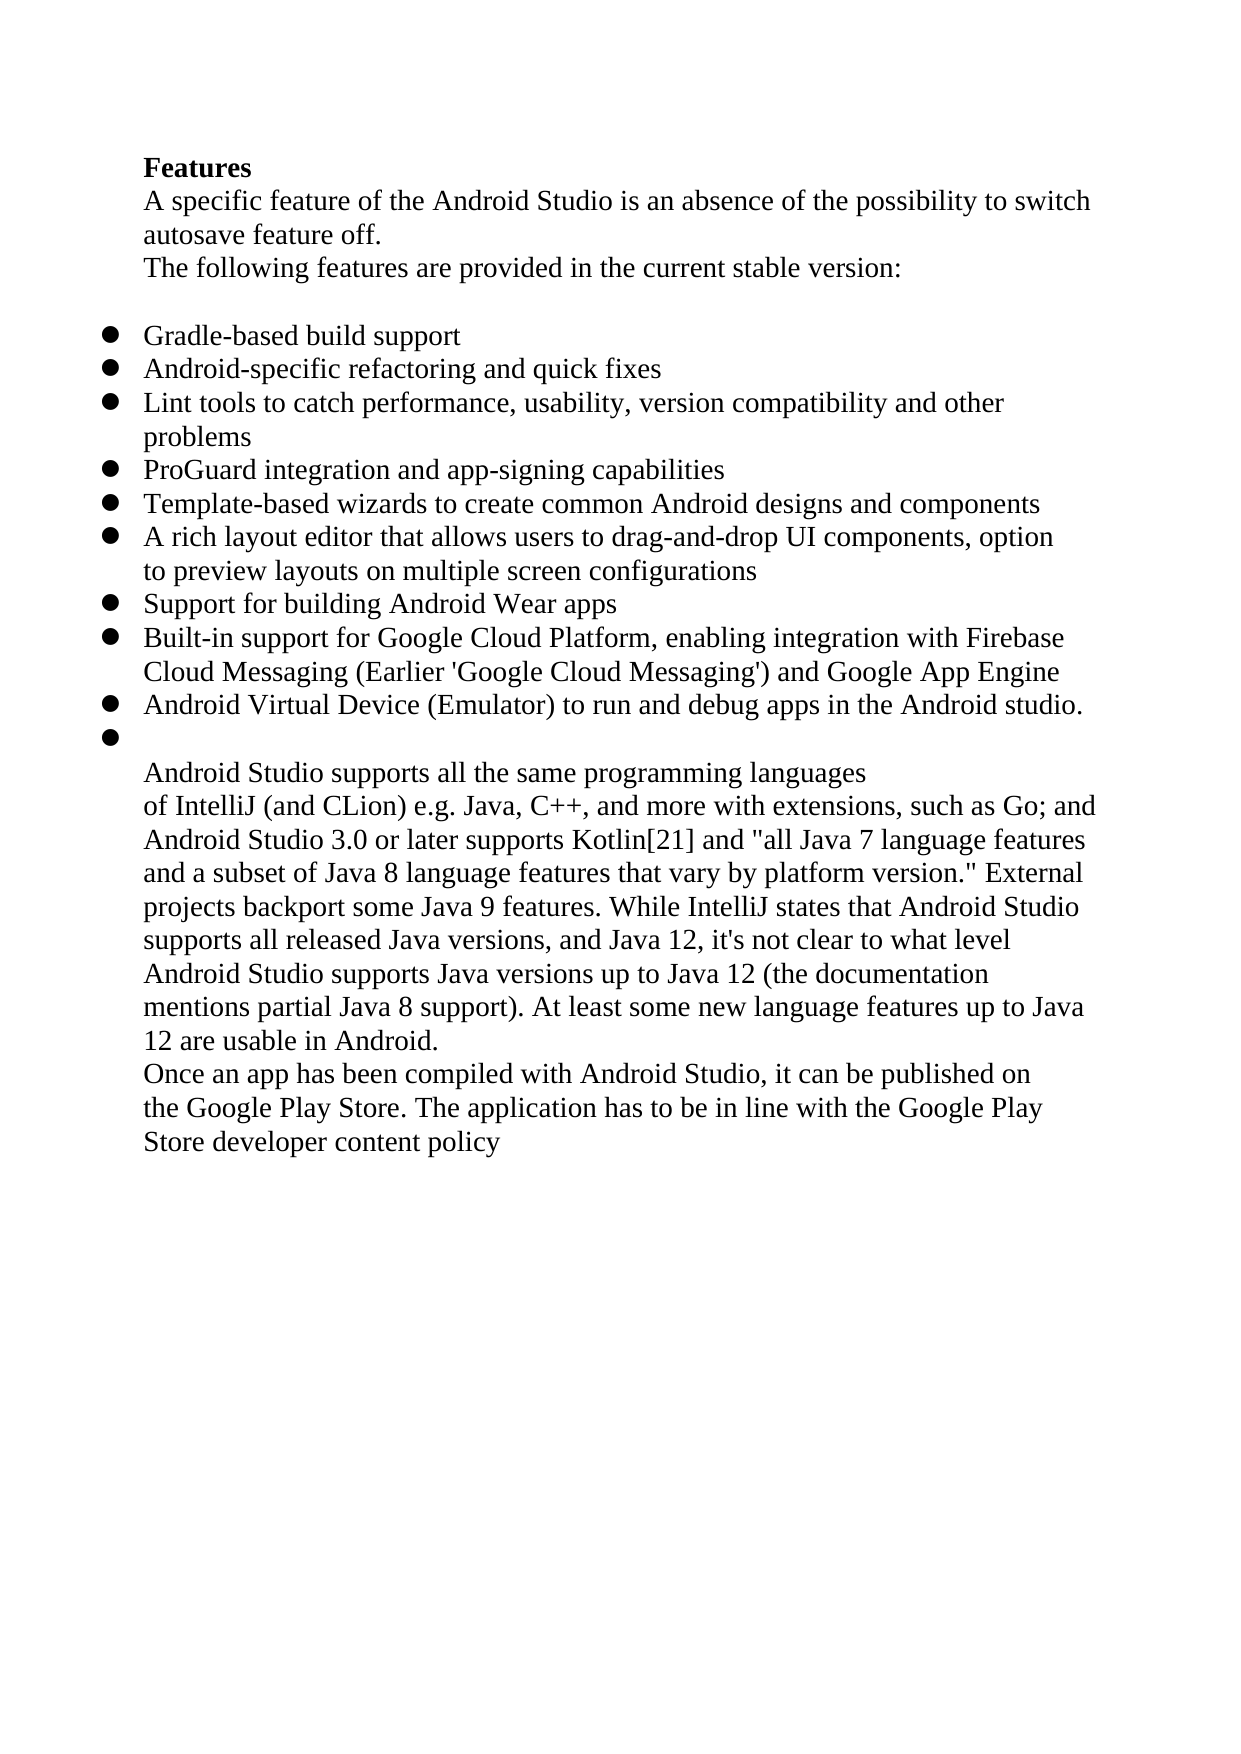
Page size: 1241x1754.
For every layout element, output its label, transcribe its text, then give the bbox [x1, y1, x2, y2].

list Lint tools to catch performance, usability, version compatibility and other problems [99, 385, 1103, 452]
list Built-in support for Google Cloud Platform, enabling integration with Firebase Cloud Messaging (Earlier 'Google Cloud Messaging') and Google App Engine [99, 620, 1103, 687]
list Android-specific refactoring and quick fixes [99, 351, 1103, 385]
text The following features are provided in the current stable version: [143, 251, 1103, 284]
list Support for building Android Wear apps [99, 587, 1103, 620]
list ProGuard integration and app-signing capabilities [99, 452, 1103, 486]
list Android Virtual Device (Emulator) to run and debug apps in the Android studio. [99, 687, 1103, 721]
text Android Studio supports all the same programming languages of IntelliJ (and CLion) e.g. Java, C++, and more with extensions, such as Go; and Android Studio 3.0 or later supports Kotlin[21] and "all Java 7 language features and a subset of Java 8 language features that vary by platform version." External projects backport some Java 9 features. While IntelliJ states that Android Studio supports all released Java versions, and Java 12, it's not clear to what level Android Studio supports Java versions up to Java 12 (the documentation mentions partial Java 8 support). At least some new language features up to Java 12 are usable in Android. [143, 755, 1103, 1057]
list Template-based wizards to create common Android designs and components [99, 486, 1103, 519]
text A specific feature of the Android Studio is an absence of the possibility to switch autosave feature off. [143, 183, 1103, 251]
text Features [143, 150, 1103, 183]
text Once an app has been compiled with Android Studio, it can be published on the Google Play Store. The application has to be in line with the Google Play Store developer content policy [143, 1057, 1103, 1157]
list Gradle-based build support [99, 318, 1103, 351]
list A rich layout editor that allows users to drag-and-drop UI components, option to preview layouts on multiple screen configurations [99, 519, 1103, 587]
